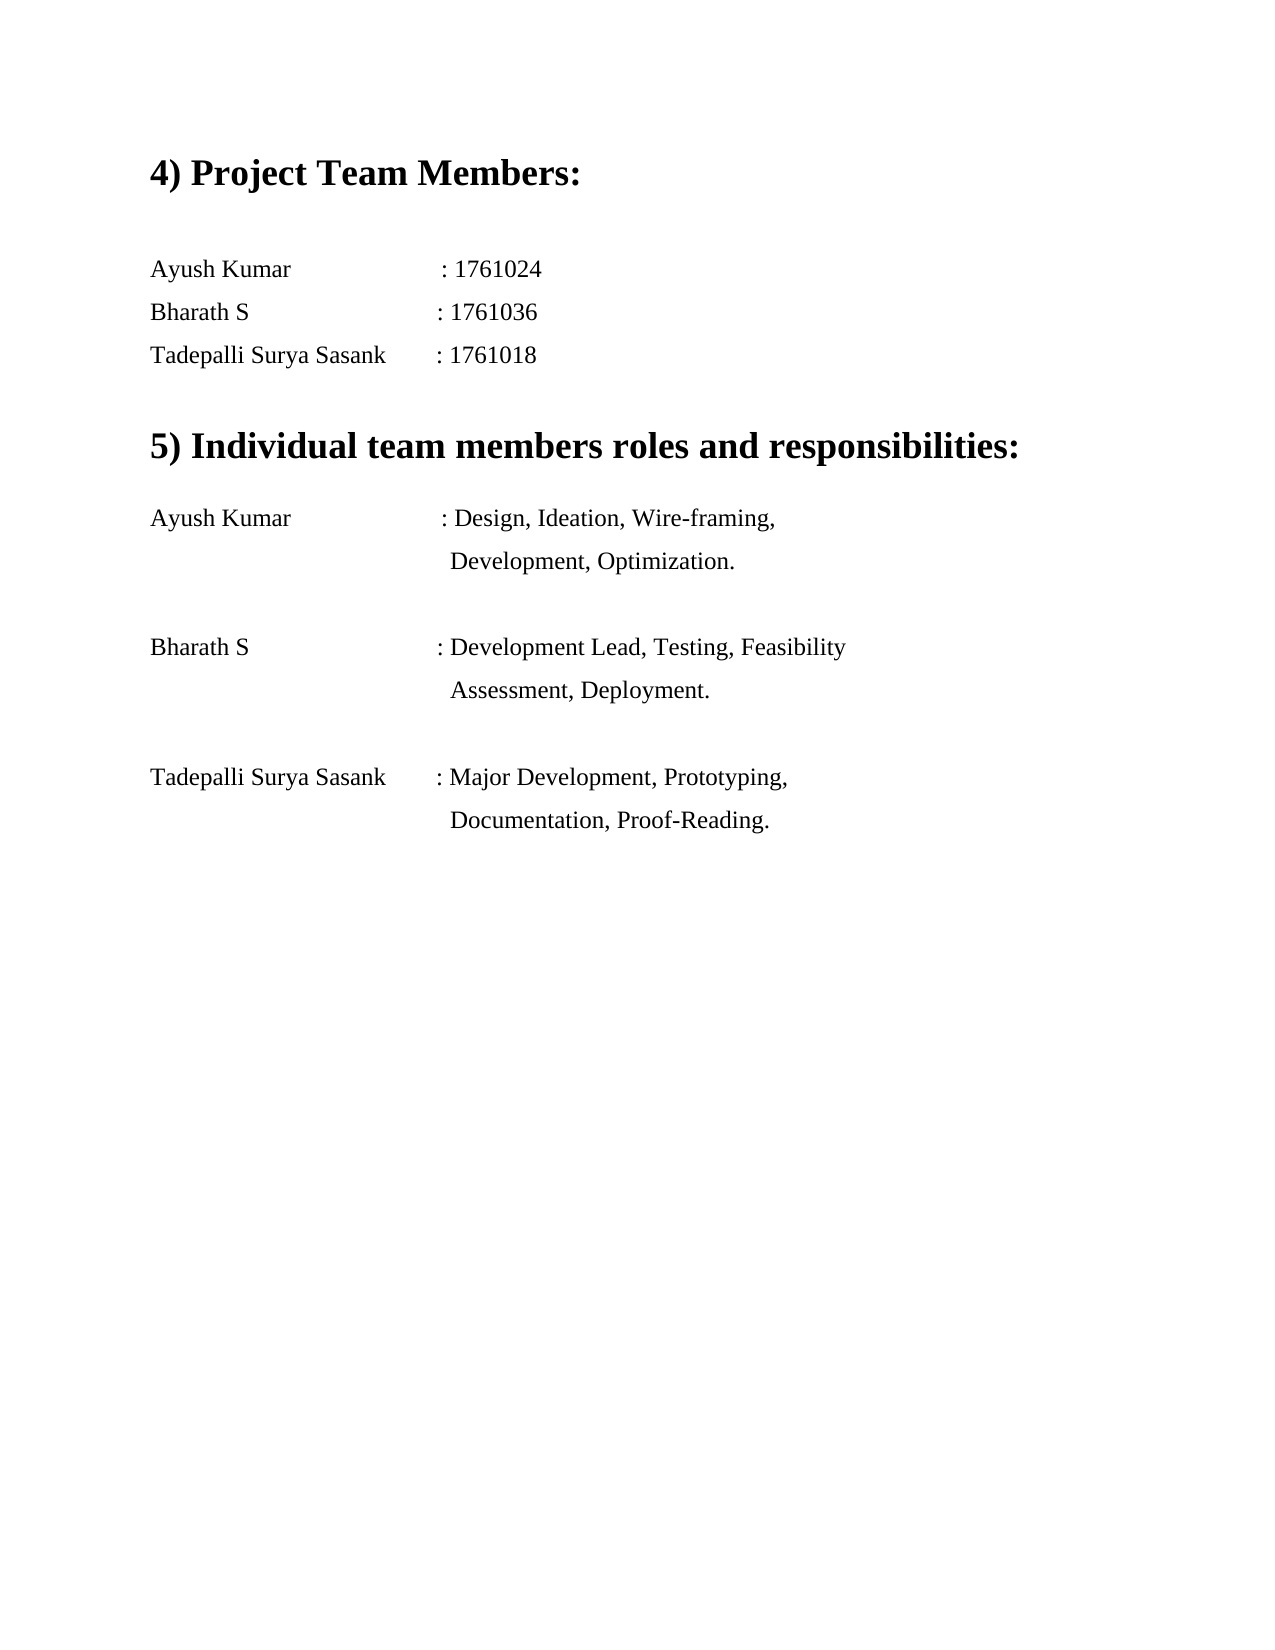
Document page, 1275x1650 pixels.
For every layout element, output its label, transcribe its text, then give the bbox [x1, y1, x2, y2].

text Ayush Kumar : Design, Ideation, Wire-framing, [150, 503, 1125, 532]
text Tadepalli Surya Sasank : Major Development, Prototyping, [150, 762, 1125, 790]
text Bharath S : 1761036 [150, 297, 1125, 326]
text 5) Individual team members roles and responsibilities: [150, 423, 1125, 466]
text Documentation, Proof-Reading. [450, 805, 1125, 833]
text Development, Optimization. [375, 546, 1125, 575]
text 4) Project Team Members: [150, 150, 1125, 193]
text Bharath S : Development Lead, Testing, Feasibility [150, 632, 1125, 661]
text Assessment, Deployment. [375, 675, 1125, 704]
text Tadepalli Surya Sasank : 1761018 [150, 340, 1125, 369]
text Ayush Kumar : 1761024 [150, 254, 1125, 283]
